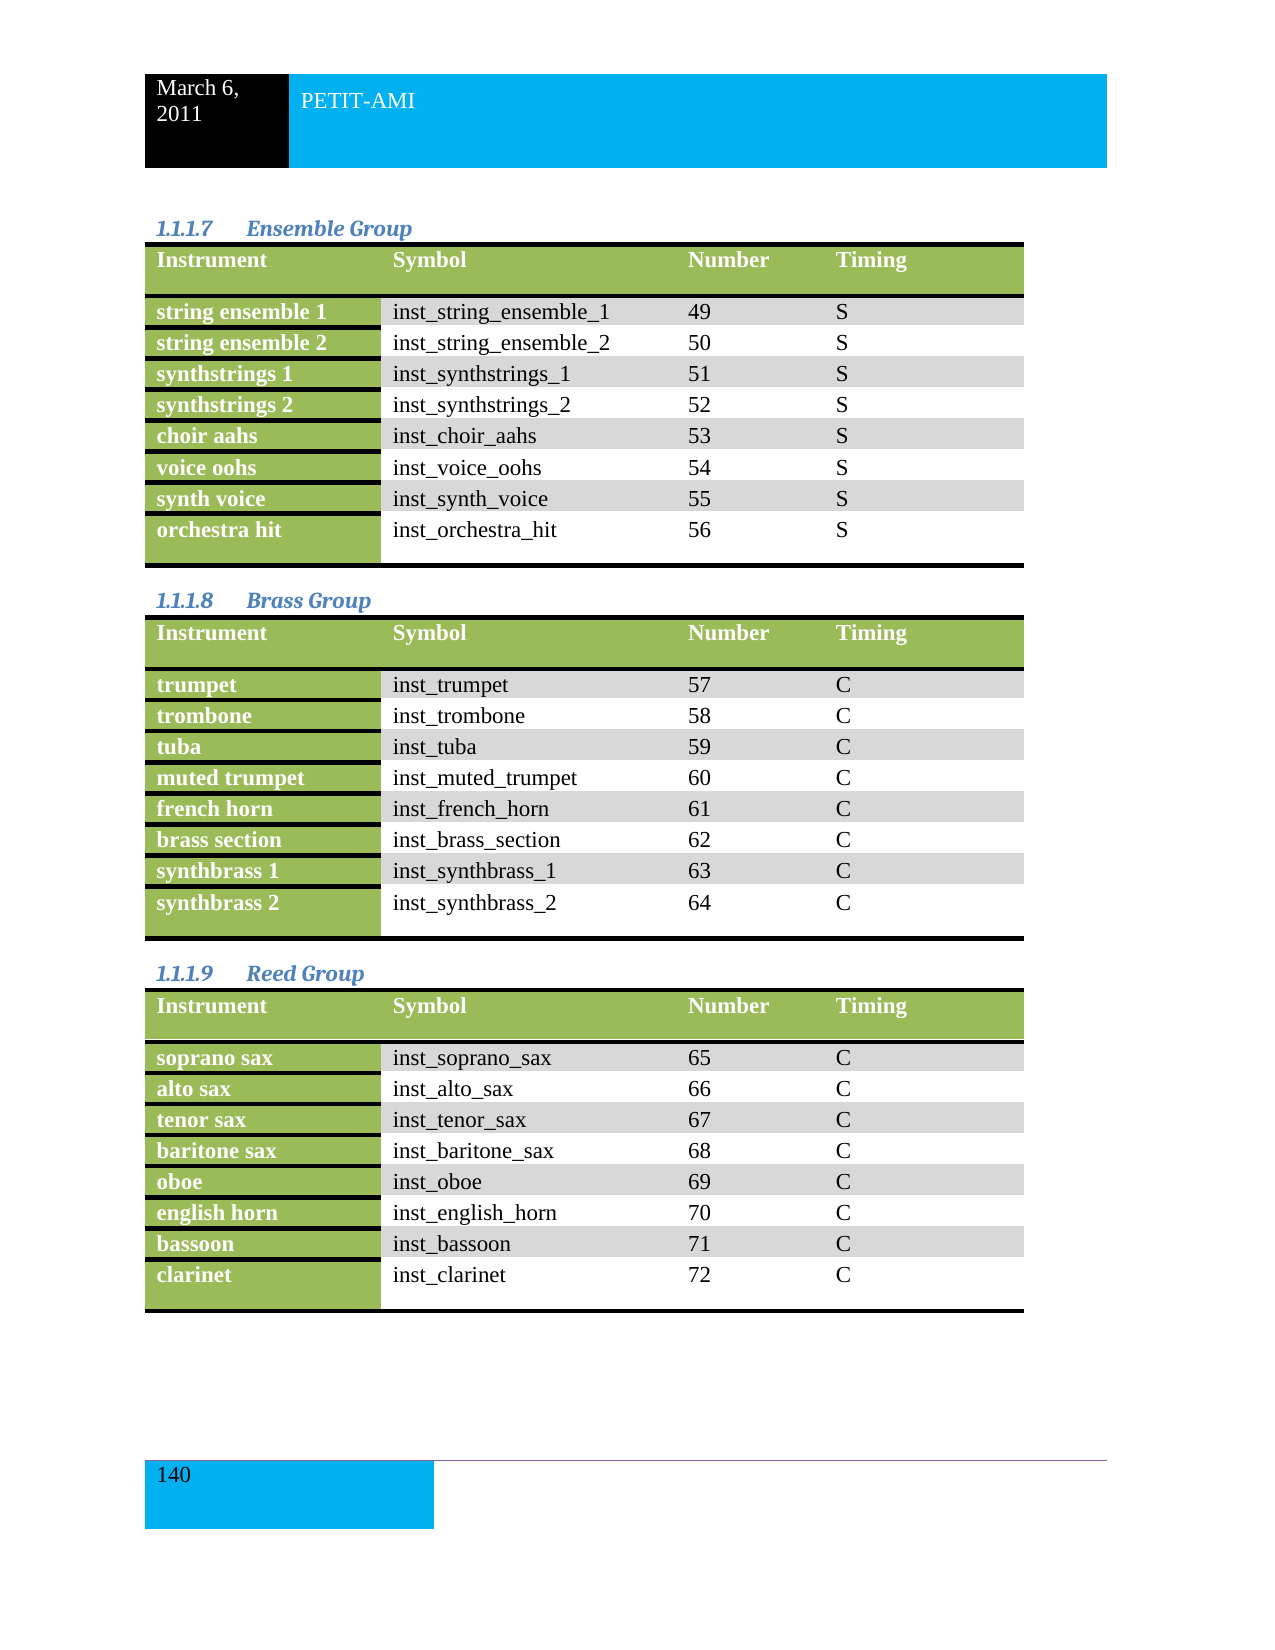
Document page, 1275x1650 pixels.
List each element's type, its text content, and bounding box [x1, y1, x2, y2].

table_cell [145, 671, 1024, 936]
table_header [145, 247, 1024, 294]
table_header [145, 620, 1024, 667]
subtitle Ensemble Group [156, 215, 1118, 242]
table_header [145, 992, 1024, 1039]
subtitle Reed Group [156, 961, 1118, 988]
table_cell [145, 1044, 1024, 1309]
subtitle Brass Group [156, 588, 1118, 615]
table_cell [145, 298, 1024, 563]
